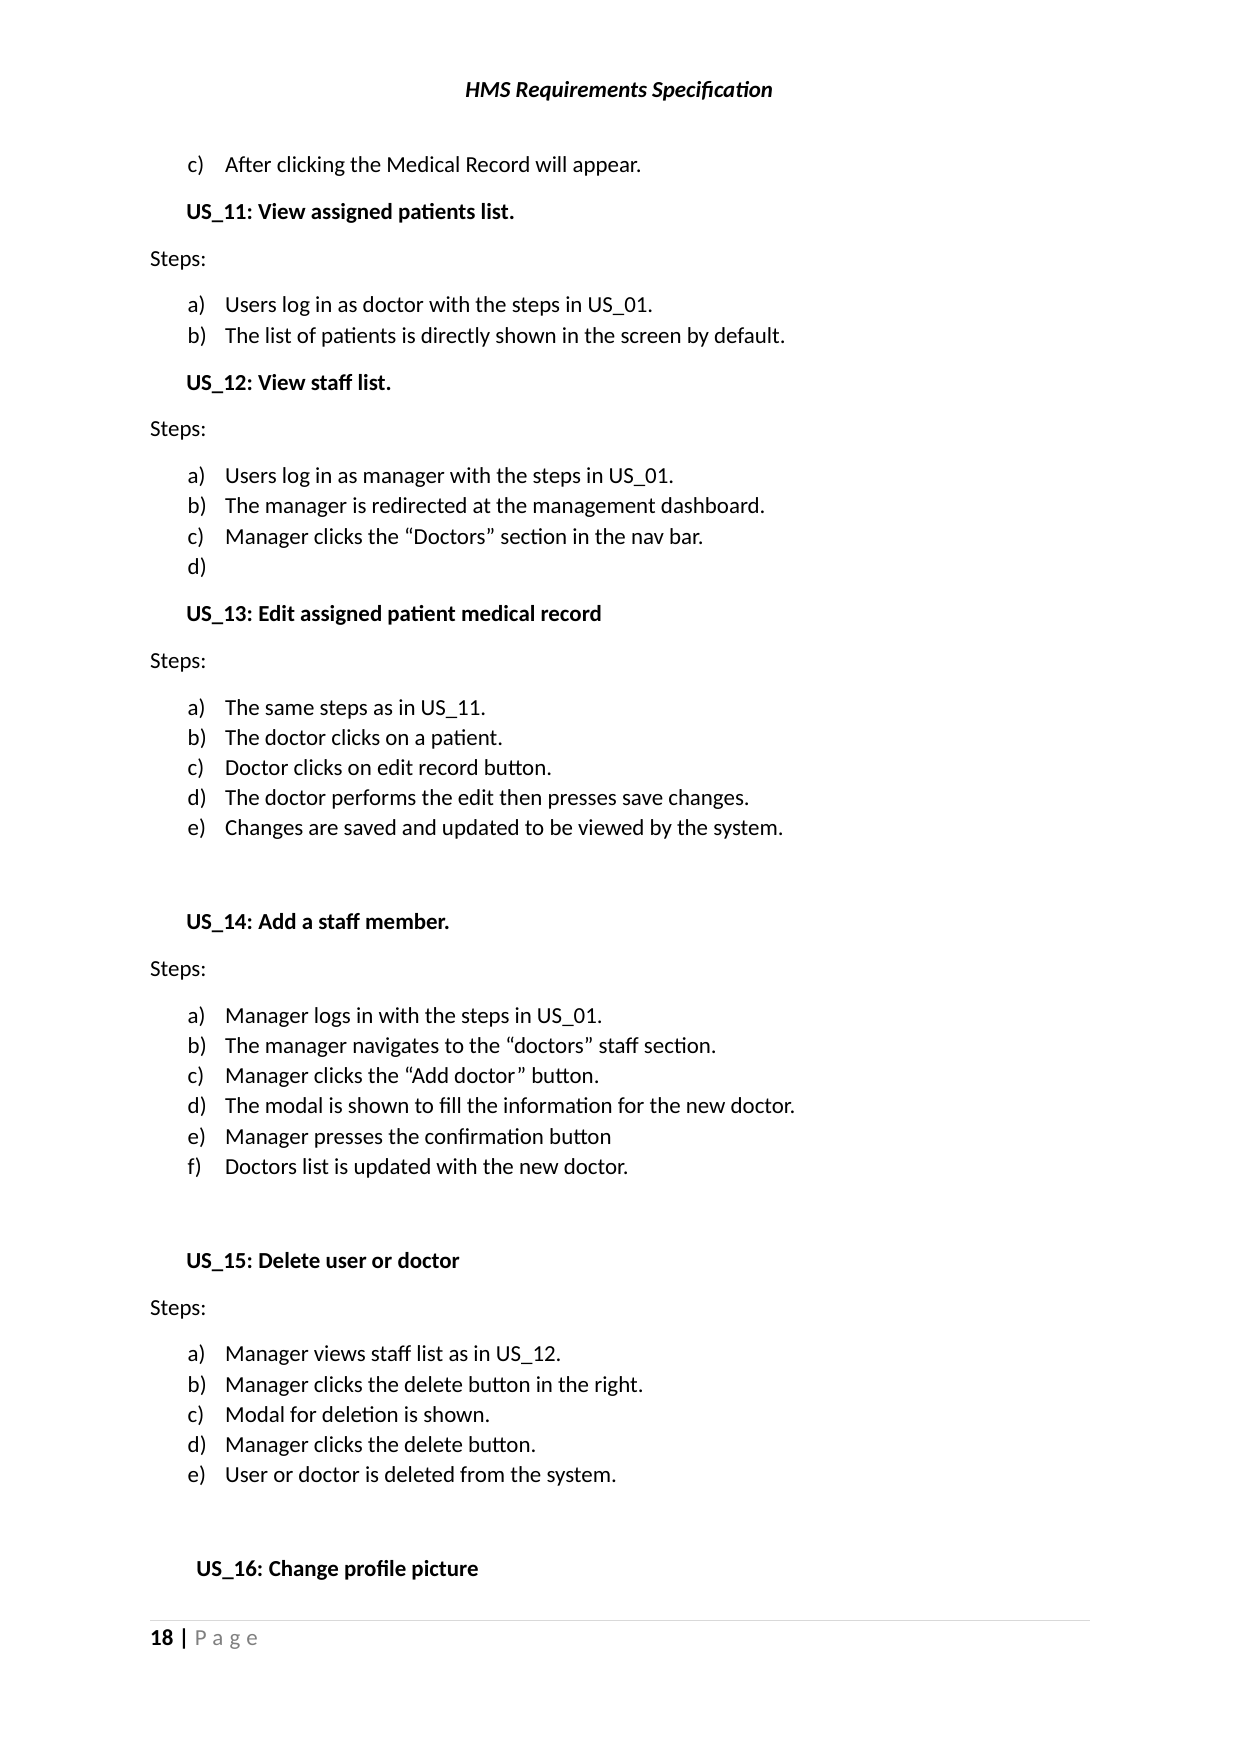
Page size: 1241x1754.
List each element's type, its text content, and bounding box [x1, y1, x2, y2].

text Steps: [150, 1293, 1090, 1321]
text US_16: Change profile picture [150, 1554, 1090, 1582]
list The manager is redirected at the management dashboard. [187, 492, 1090, 520]
text US_15: Delete user or doctor [150, 1246, 1090, 1274]
list Doctor clicks on edit record button. [187, 753, 1090, 781]
list Manager logs in with the steps in US_01. [187, 1001, 1090, 1029]
list The doctor performs the edit then presses save changes. [187, 783, 1090, 811]
list The modal is shown to fill the information for the new doctor. [187, 1092, 1090, 1120]
list The doctor clicks on a patient. [187, 723, 1090, 751]
list Manager clicks the “Doctors” section in the nav bar. [187, 522, 1090, 550]
list Modal for deletion is shown. [187, 1400, 1090, 1428]
list The same steps as in US_11. [187, 693, 1090, 721]
list The list of patients is directly shown in the screen by default. [187, 321, 1090, 349]
text Steps: [150, 244, 1090, 272]
list Users log in as doctor with the steps in US_01. [187, 291, 1090, 319]
text Steps: [150, 414, 1090, 443]
list Manager clicks the delete button in the right. [187, 1370, 1090, 1398]
list Doctors list is updated with the new doctor. [187, 1152, 1090, 1180]
list The manager navigates to the “doctors” staff section. [187, 1031, 1090, 1059]
list Users log in as manager with the steps in US_01. [187, 461, 1090, 489]
list User or doctor is deleted from the system. [187, 1460, 1090, 1488]
list Manager presses the confirmation button [187, 1122, 1090, 1150]
text US_14: Add a staff member. [150, 907, 1090, 935]
list After clicking the Medical Record will appear. [187, 150, 1090, 178]
text US_12: View staff list. [150, 368, 1090, 396]
list Manager views staff list as in US_12. [187, 1339, 1090, 1368]
list Manager clicks the “Add doctor” button. [187, 1061, 1090, 1089]
list Changes are saved and updated to be viewed by the system. [187, 813, 1090, 842]
list Manager clicks the delete button. [187, 1430, 1090, 1458]
text US_13: Edit assigned patient medical record [150, 599, 1090, 627]
text US_11: View assigned patients list. [150, 197, 1090, 225]
text Steps: [150, 646, 1090, 674]
text Steps: [150, 954, 1090, 982]
